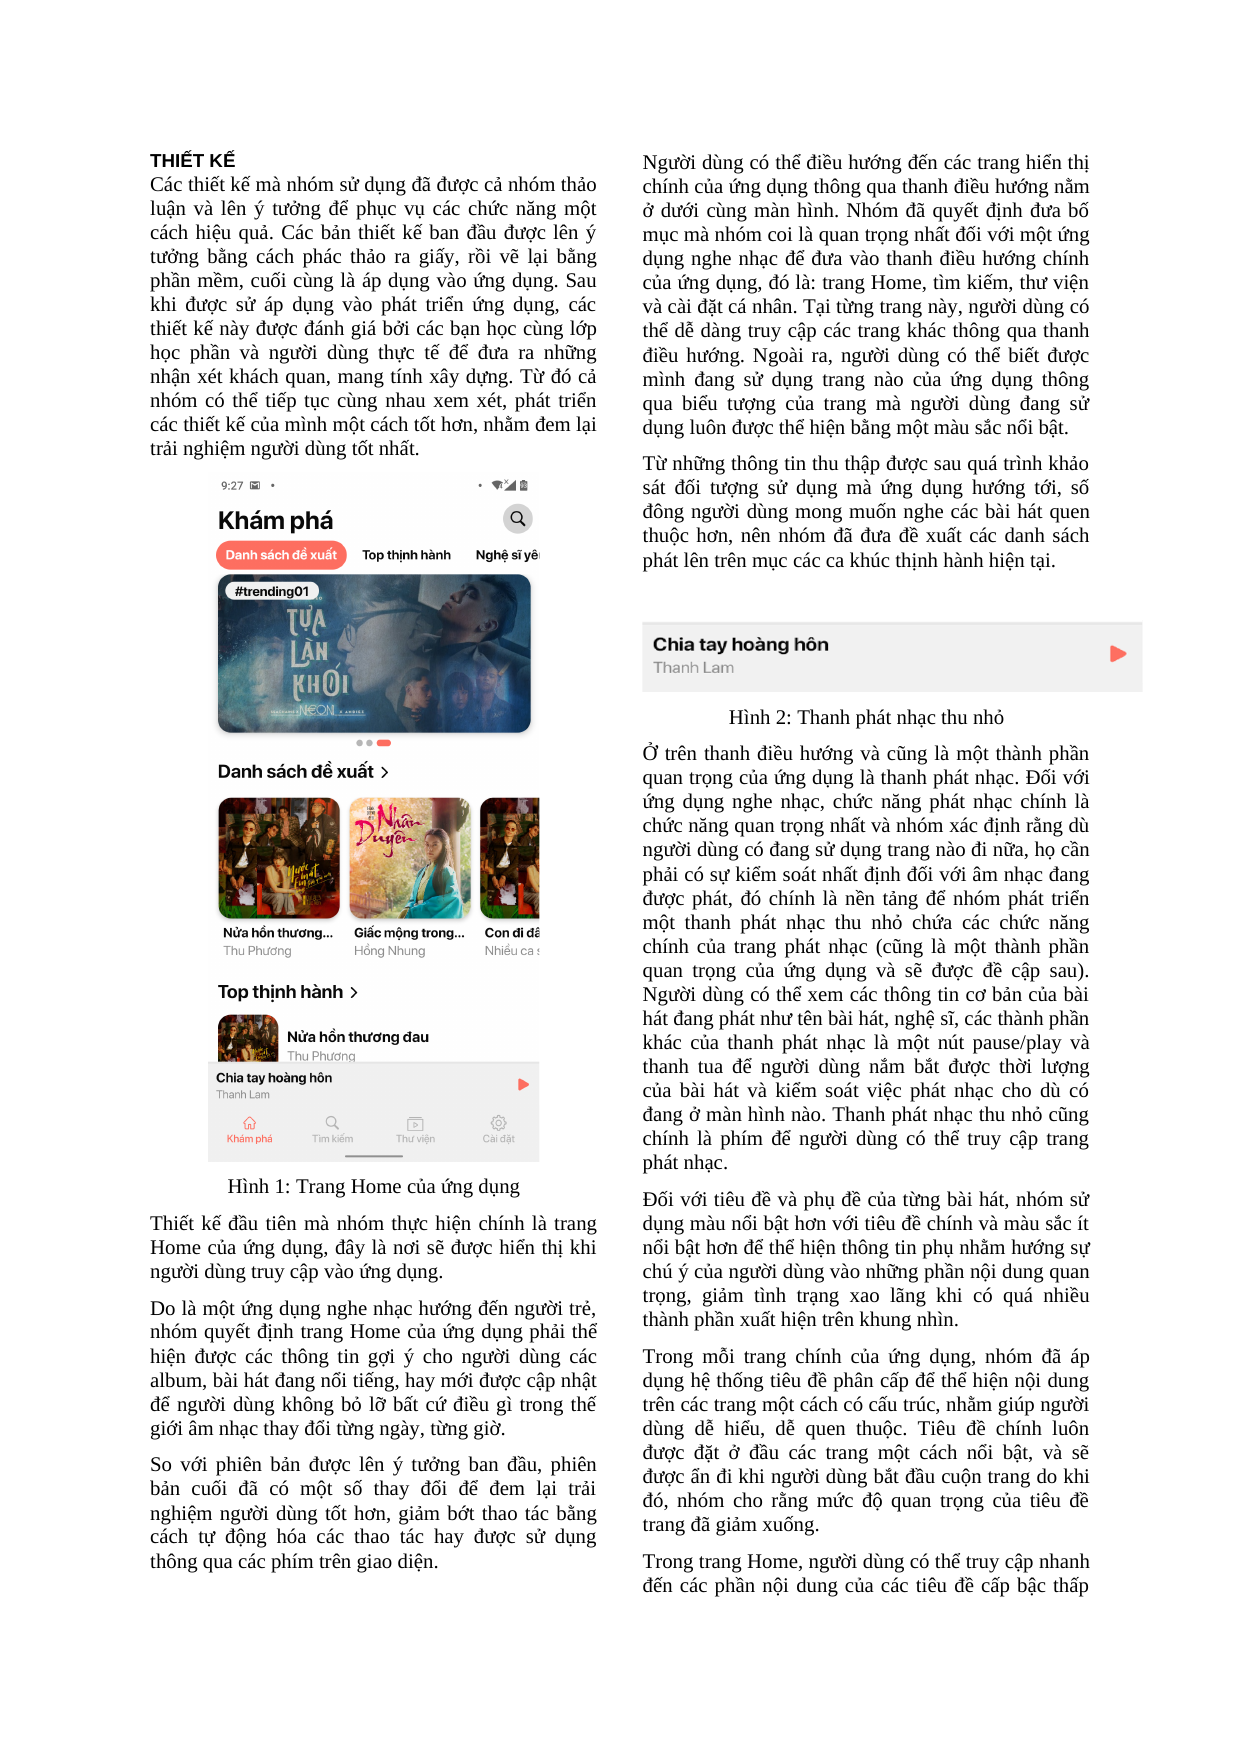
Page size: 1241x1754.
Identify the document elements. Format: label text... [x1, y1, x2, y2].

text Các thiết kế mà nhóm sử dụng đã được cả nhóm thảo luận và lên ý tưởng để phục vụ các chức năng một cách hiệu quả. Các bản thiết kế ban đầu được lên ý tưởng bằng cách phác thảo ra giấy, rồi vẽ lại bằng phần mềm, cuối cùng là áp dụng vào ứng dụng. Sau khi được sử áp dụng vào phát triển ứng dụng, các thiết kế này được đánh giá bởi các bạn học cùng lớp học phần và người dùng thực tế để đưa ra những nhận xét khách quan, mang tính xây dựng. Từ đó cả nhóm có thể tiếp tục cùng nhau xem xét, phát triển các thiết kế của mình một cách tốt hơn, nhằm đem lại trải nghiệm người dùng tốt nhất. [150, 172, 597, 460]
text Từ những thông tin thu thập được sau quá trình khảo sát đối tượng sử dụng mà ứng dụng hướng tới, số đông người dùng mong muốn nghe các bài hát quen thuộc hơn, nên nhóm đã đưa đề xuất các danh sách phát lên trên mục các ca khúc thịnh hành hiện tại. [642, 451, 1090, 572]
text So với phiên bản được lên ý tưởng ban đầu, phiên bản cuối đã có một số thay đổi để đem lại trải nghiệm người dùng tốt hơn, giảm bớt thao tác bằng cách tự động hóa các thao tác hay được sử dụng thông qua các phím trên giao diện. [150, 1452, 597, 1573]
text Thiết kế đầu tiên mà nhóm thực hiện chính là trang Home của ứng dụng, đây là nơi sẽ được hiển thị khi người dùng truy cập vào ứng dụng. [150, 1211, 597, 1283]
text Do là một ứng dụng nghe nhạc hướng đến người trẻ, nhóm quyết định trang Home của ứng dụng phải thể hiện được các thông tin gợi ý cho người dùng các album, bài hát đang nổi tiếng, hay mới được cập nhật để người dùng không bỏ lỡ bất cứ điều gì trong thế giới âm nhạc thay đổi từng ngày, từng giờ. [150, 1295, 597, 1440]
text Hình 1: Trang Home của ứng dụng [150, 1174, 597, 1198]
picture [208, 472, 540, 1162]
text Hình 2: Thanh phát nhạc thu nhỏ [642, 704, 1090, 729]
text Ở trên thanh điều hướng và cũng là một thành phần quan trọng của ứng dụng là thanh phát nhạc. Đối với ứng dụng nghe nhạc, chức năng phát nhạc chính là chức năng quan trọng nhất và nhóm xác định rằng dù người dùng có đang sử dụng trang nào đi nữa, họ cần phải có sự kiểm soát nhất định đối với âm nhạc đang được phát, đó chính là nền tảng để nhóm phát triển một thanh phát nhạc thu nhỏ chứa các chức năng chính của trang phát nhạc (cũng là một thành phần quan trọng của ứng dụng và sẽ được đề cập sau). Người dùng có thể xem các thông tin cơ bản của bài hát đang phát như tên bài hát, nghệ sĩ, các thành phần khác của thanh phát nhạc là một nút pause/play và thanh tua để người dùng nắm bắt được thời lượng của bài hát và kiểm soát việc phát nhạc cho dù có đang ở màn hình nào. Thanh phát nhạc thu nhỏ cũng chính là phím để người dùng có thể truy cập trang phát nhạc. [642, 741, 1090, 1174]
text Đối với tiêu đề và phụ đề của từng bài hát, nhóm sử dụng màu nổi bật hơn với tiêu đề chính và màu sắc ít nổi bật hơn để thể hiện thông tin phụ nhằm hướng sự chú ý của người dùng vào những phần nội dung quan trọng, giảm tình trạng xao lãng khi có quá nhiều thành phần xuất hiện trên khung nhìn. [642, 1187, 1090, 1331]
picture [642, 620, 1143, 692]
text Người dùng có thể điều hướng đến các trang hiển thị chính của ứng dụng thông qua thanh điều hướng nằm ở dưới cùng màn hình. Nhóm đã quyết định đưa bố mục mà nhóm coi là quan trọng nhất đối với một ứng dụng nghe nhạc để đưa vào thanh điều hướng chính của ứng dụng, đó là: trang Home, tìm kiếm, thư viện và cài đặt cá nhân. Tại từng trang này, người dùng có thể dễ dàng truy cập các trang khác thông qua thanh điều hướng. Ngoài ra, người dùng có thể biết được mình đang sử dụng trang nào của ứng dụng thông qua biểu tượng của trang mà người dùng đang sử dụng luôn được thể hiện bằng một màu sắc nổi bật. [642, 150, 1090, 439]
text Trong mỗi trang chính của ứng dụng, nhóm đã áp dụng hệ thống tiêu đề phân cấp để thể hiện nội dung trên các trang một cách có cấu trúc, nhằm giúp người dùng dễ hiểu, dễ quen thuộc. Tiêu đề chính luôn được đặt ở đầu các trang một cách nổi bật, và sẽ được ẩn đi khi người dùng bắt đầu cuộn trang do khi đó, nhóm cho rằng mức độ quan trọng của tiêu đề trang đã giảm xuống. [642, 1344, 1090, 1536]
subtitle THIẾT KẾ [150, 150, 597, 172]
